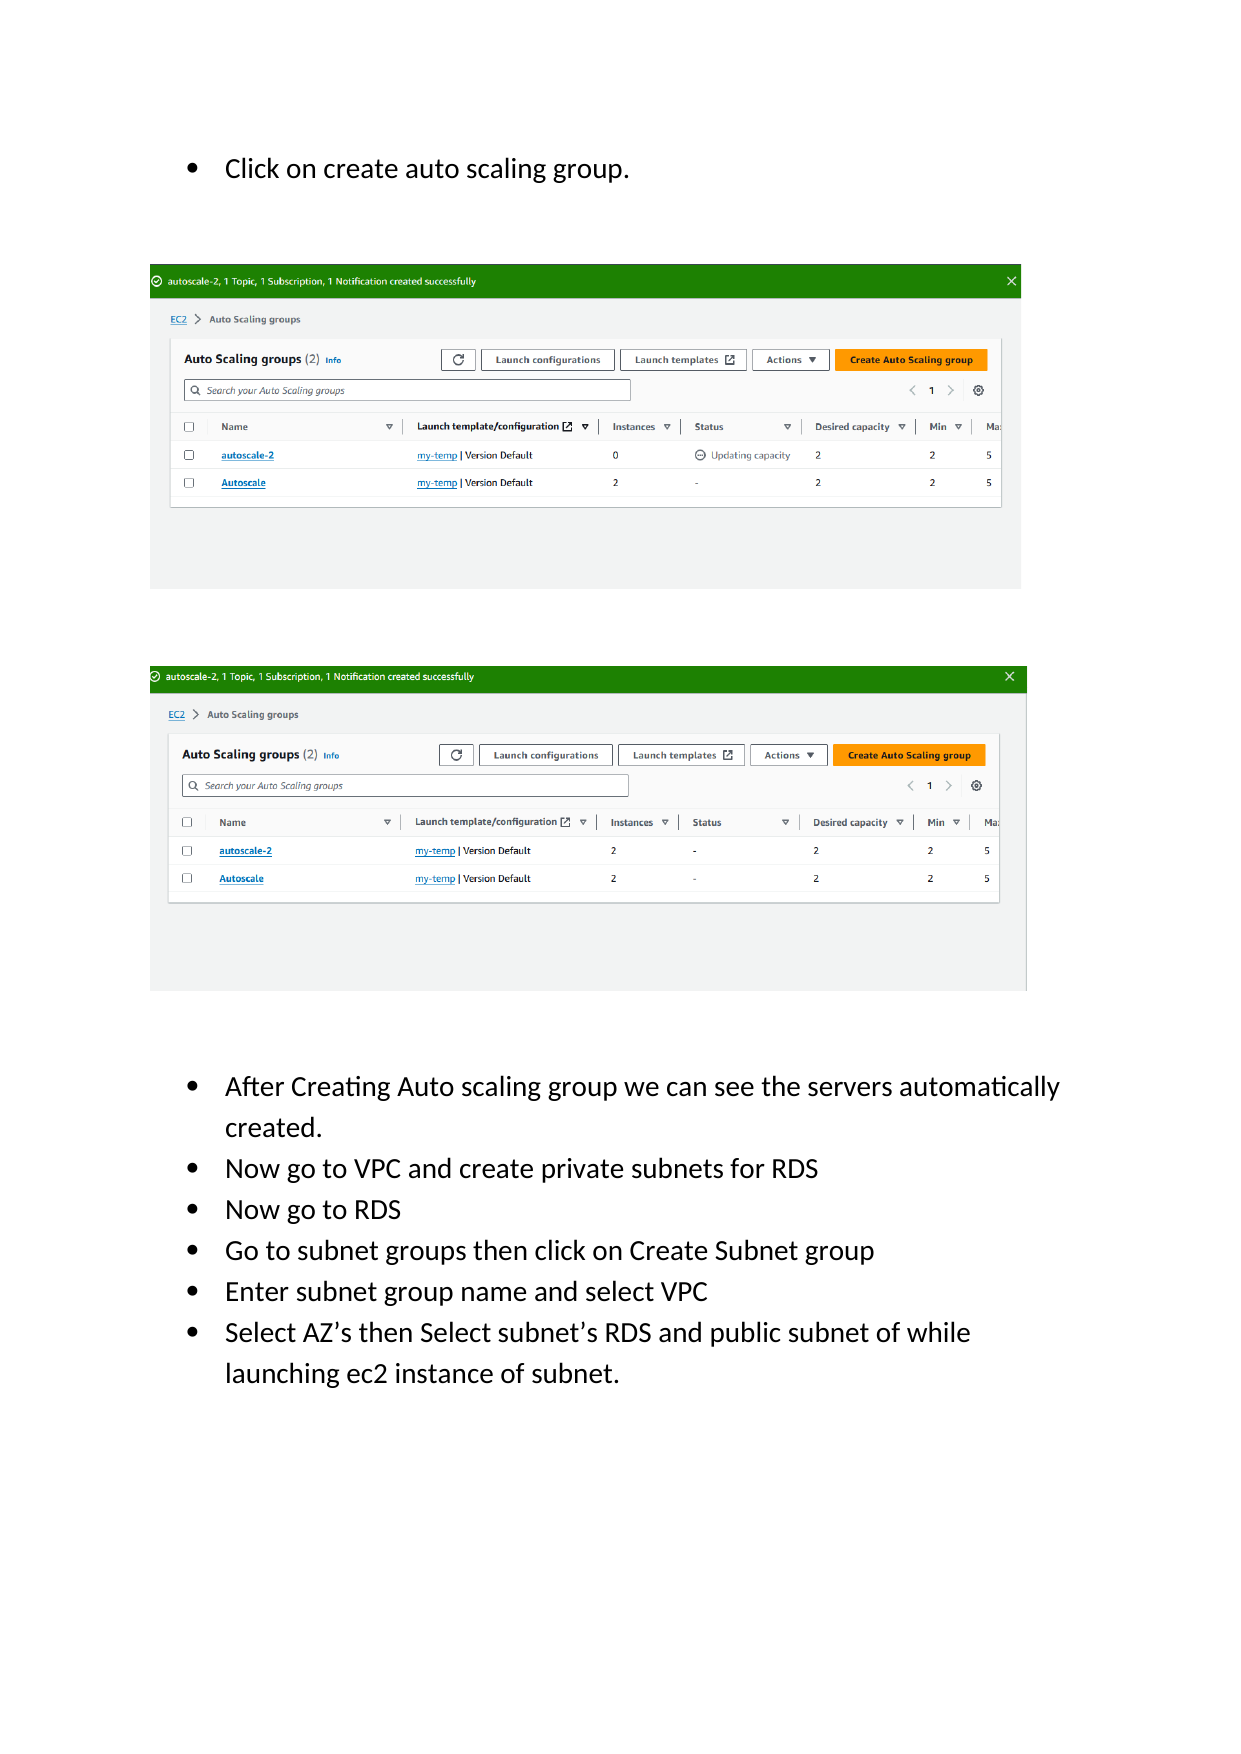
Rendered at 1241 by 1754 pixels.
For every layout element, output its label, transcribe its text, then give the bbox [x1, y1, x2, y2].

list Click on create auto scaling group. [187, 150, 1090, 186]
picture [150, 666, 1028, 991]
list Go to subnet groups then click on Create Subnet group [187, 1232, 1090, 1268]
list Now go to VPC and create private subnets for RDS [187, 1150, 1090, 1186]
list Enter subnet group name and select VPC [187, 1273, 1090, 1309]
list After Creating Auto scaling group we can see the servers automatically created. [187, 1068, 1090, 1145]
picture [150, 264, 1022, 589]
list Select AZ’s then Select subnet’s RDS and public subnet of while launching ec2 instance of subnet. [187, 1314, 1090, 1391]
list Now go to RDS [187, 1191, 1090, 1227]
